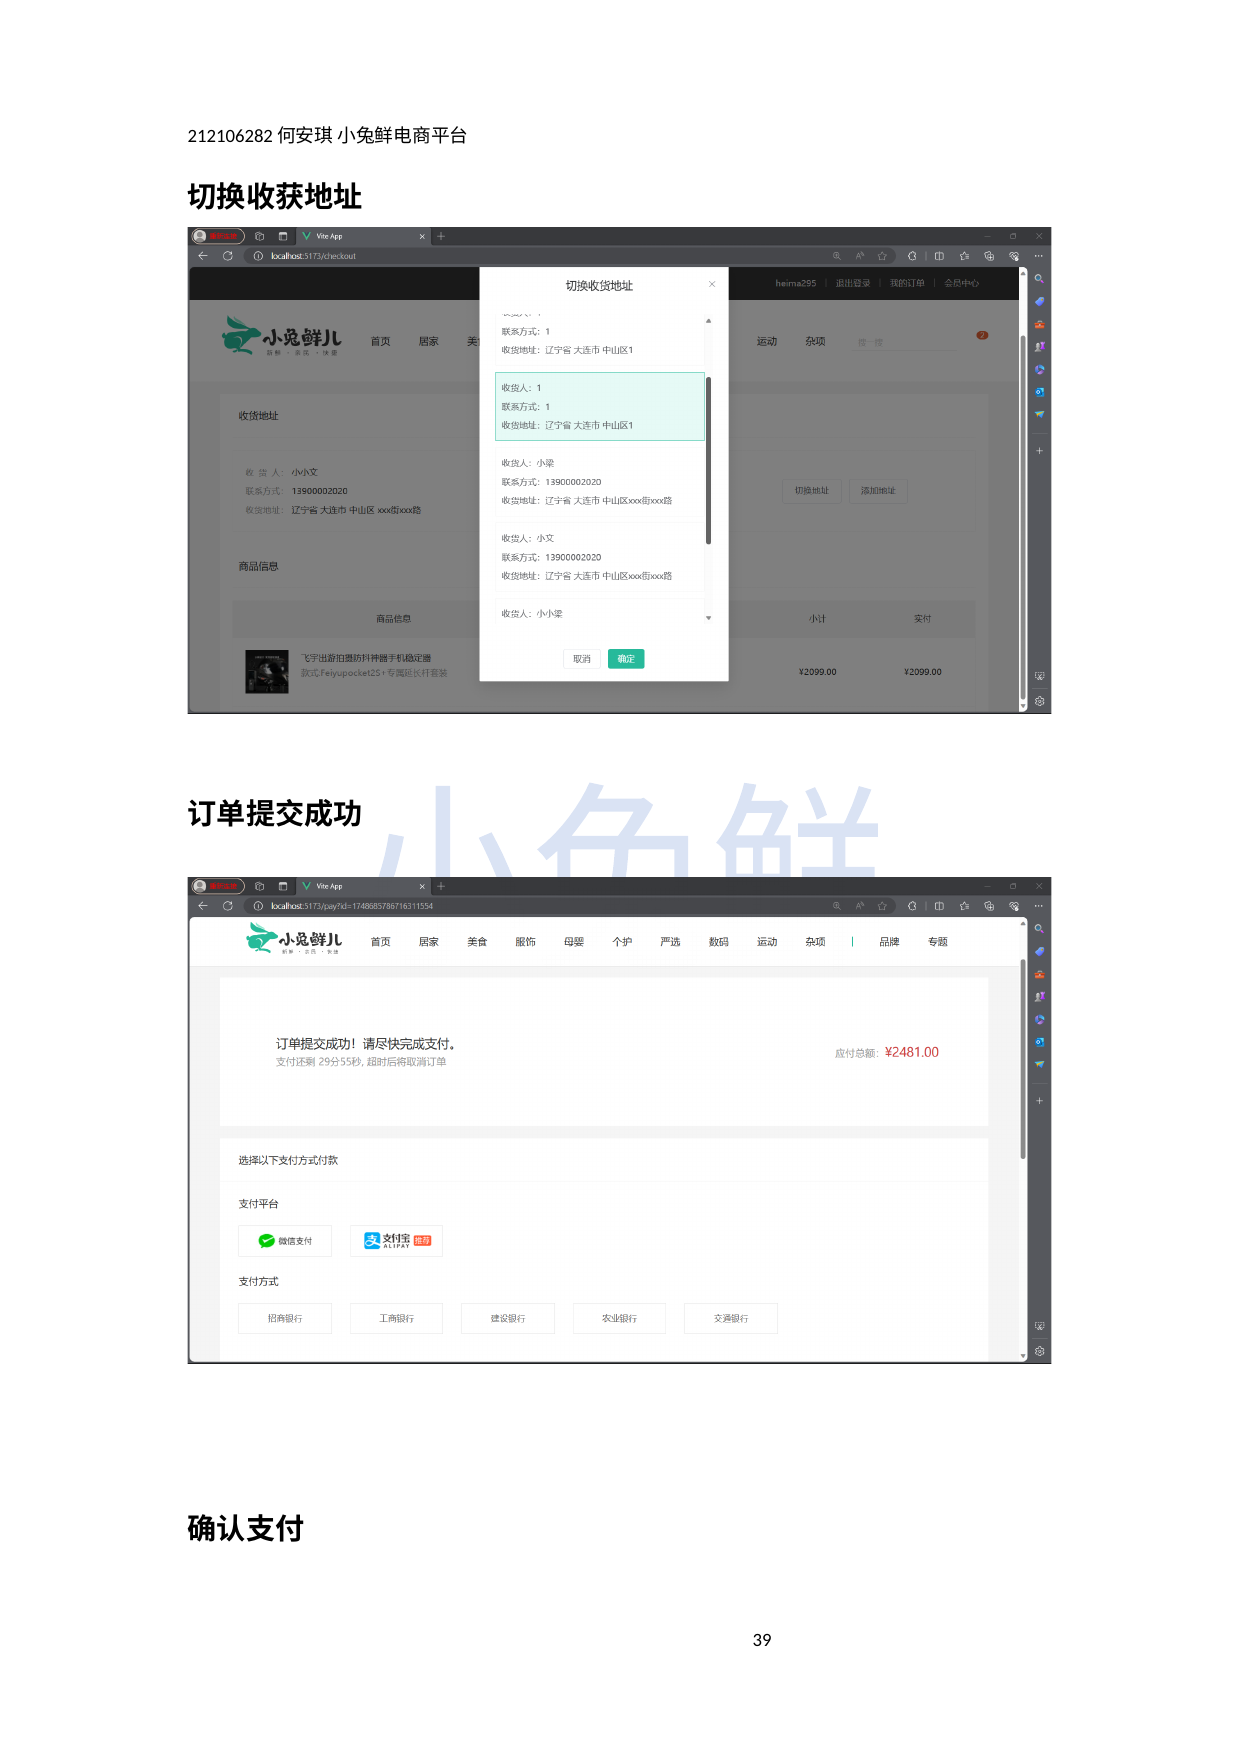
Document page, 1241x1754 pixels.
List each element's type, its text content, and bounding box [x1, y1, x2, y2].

list 确认支付 [187, 1494, 1053, 1559]
picture [187, 877, 1052, 1364]
picture [187, 227, 1052, 714]
list 订单提交成功 [187, 779, 1053, 844]
list 切换收获地址 [187, 162, 1053, 227]
